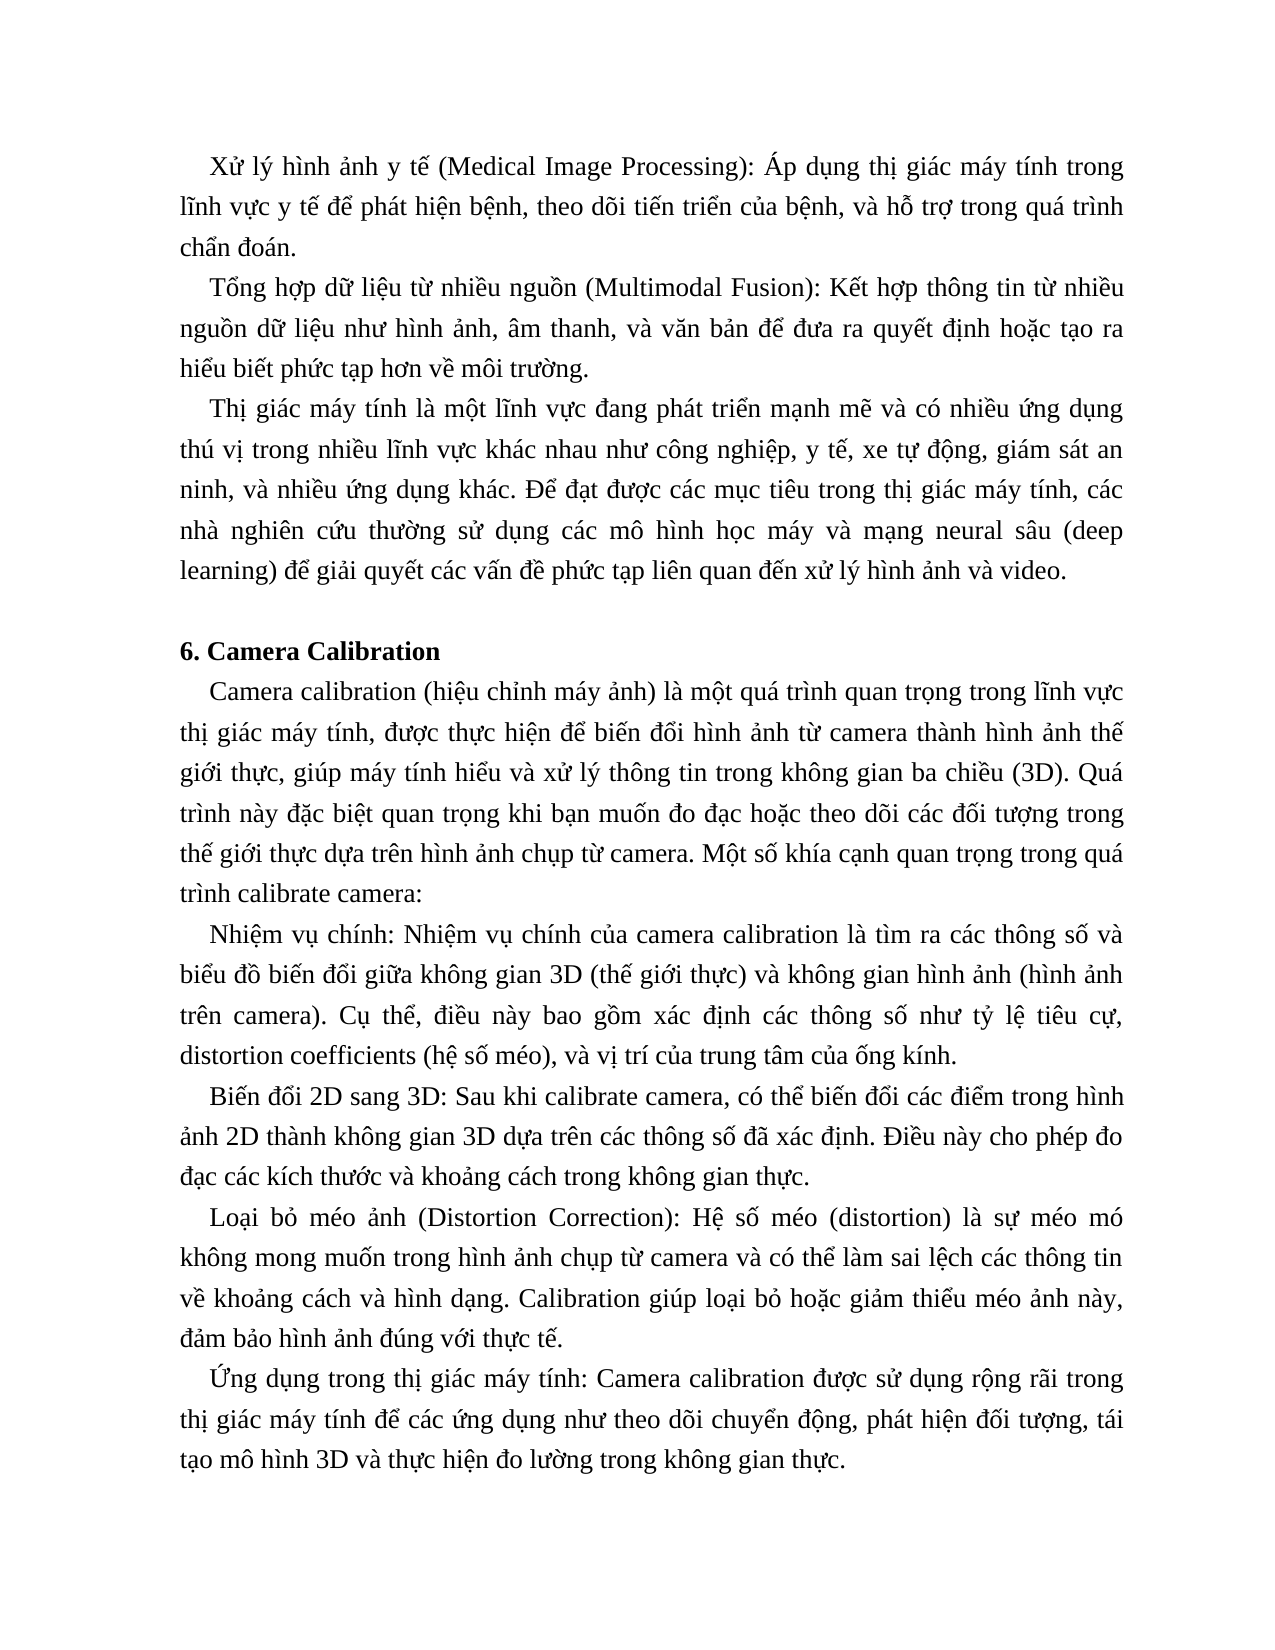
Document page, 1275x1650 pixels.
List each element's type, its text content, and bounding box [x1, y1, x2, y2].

text Camera calibration (hiệu chỉnh máy ảnh) là một quá trình quan trọng trong lĩnh vực thị giác máy tính, được thực hiện để biến đổi hình ảnh từ camera thành hình ảnh thế giới thực, giúp máy tính hiểu và xử lý thông tin trong không gian ba chiều (3D). Quá trình này đặc biệt quan trọng khi bạn muốn đo đạc hoặc theo dõi các đối tượng trong thế giới thực dựa trên hình ảnh chụp từ camera. Một số khía cạnh quan trọng trong quá trình calibrate camera: [179, 675, 1125, 909]
text Biến đổi 2D sang 3D: Sau khi calibrate camera, có thể biến đổi các điểm trong hình ảnh 2D thành không gian 3D dựa trên các thông số đã xác định. Điều này cho phép đo đạc các kích thước và khoảng cách trong không gian thực. [179, 1079, 1125, 1192]
text Loại bỏ méo ảnh (Distortion Correction): Hệ số méo (distortion) là sự méo mó không mong muốn trong hình ảnh chụp từ camera và có thể làm sai lệch các thông tin về khoảng cách và hình dạng. Calibration giúp loại bỏ hoặc giảm thiểu méo ảnh này, đảm bảo hình ảnh đúng với thực tế. [179, 1201, 1125, 1353]
text Thị giác máy tính là một lĩnh vực đang phát triển mạnh mẽ và có nhiều ứng dụng thú vị trong nhiều lĩnh vực khác nhau như công nghiệp, y tế, xe tự động, giám sát an ninh, và nhiều ứng dụng khác. Để đạt được các mục tiêu trong thị giác máy tính, các nhà nghiên cứu thường sử dụng các mô hình học máy và mạng neural sâu (deep learning) để giải quyết các vấn đề phức tạp liên quan đến xử lý hình ảnh và video. [179, 392, 1125, 585]
text Nhiệm vụ chính: Nhiệm vụ chính của camera calibration là tìm ra các thông số và biểu đồ biến đổi giữa không gian 3D (thế giới thực) và không gian hình ảnh (hình ảnh trên camera). Cụ thể, điều này bao gồm xác định các thông số như tỷ lệ tiêu cự, distortion coefficients (hệ số méo), và vị trí của trung tâm của ống kính. [179, 918, 1125, 1070]
text Tổng hợp dữ liệu từ nhiều nguồn (Multimodal Fusion): Kết hợp thông tin từ nhiều nguồn dữ liệu như hình ảnh, âm thanh, và văn bản để đưa ra quyết định hoặc tạo ra hiểu biết phức tạp hơn về môi trường. [179, 271, 1125, 383]
text Xử lý hình ảnh y tế (Medical Image Processing): Áp dụng thị giác máy tính trong lĩnh vực y tế để phát hiện bệnh, theo dõi tiến triển của bệnh, và hỗ trợ trong quá trình chẩn đoán. [179, 150, 1125, 262]
text Ứng dụng trong thị giác máy tính: Camera calibration được sử dụng rộng rãi trong thị giác máy tính để các ứng dụng như theo dõi chuyển động, phát hiện đối tượng, tái tạo mô hình 3D và thực hiện đo lường trong không gian thực. [179, 1362, 1125, 1474]
text 6. Camera Calibration [150, 635, 1125, 666]
